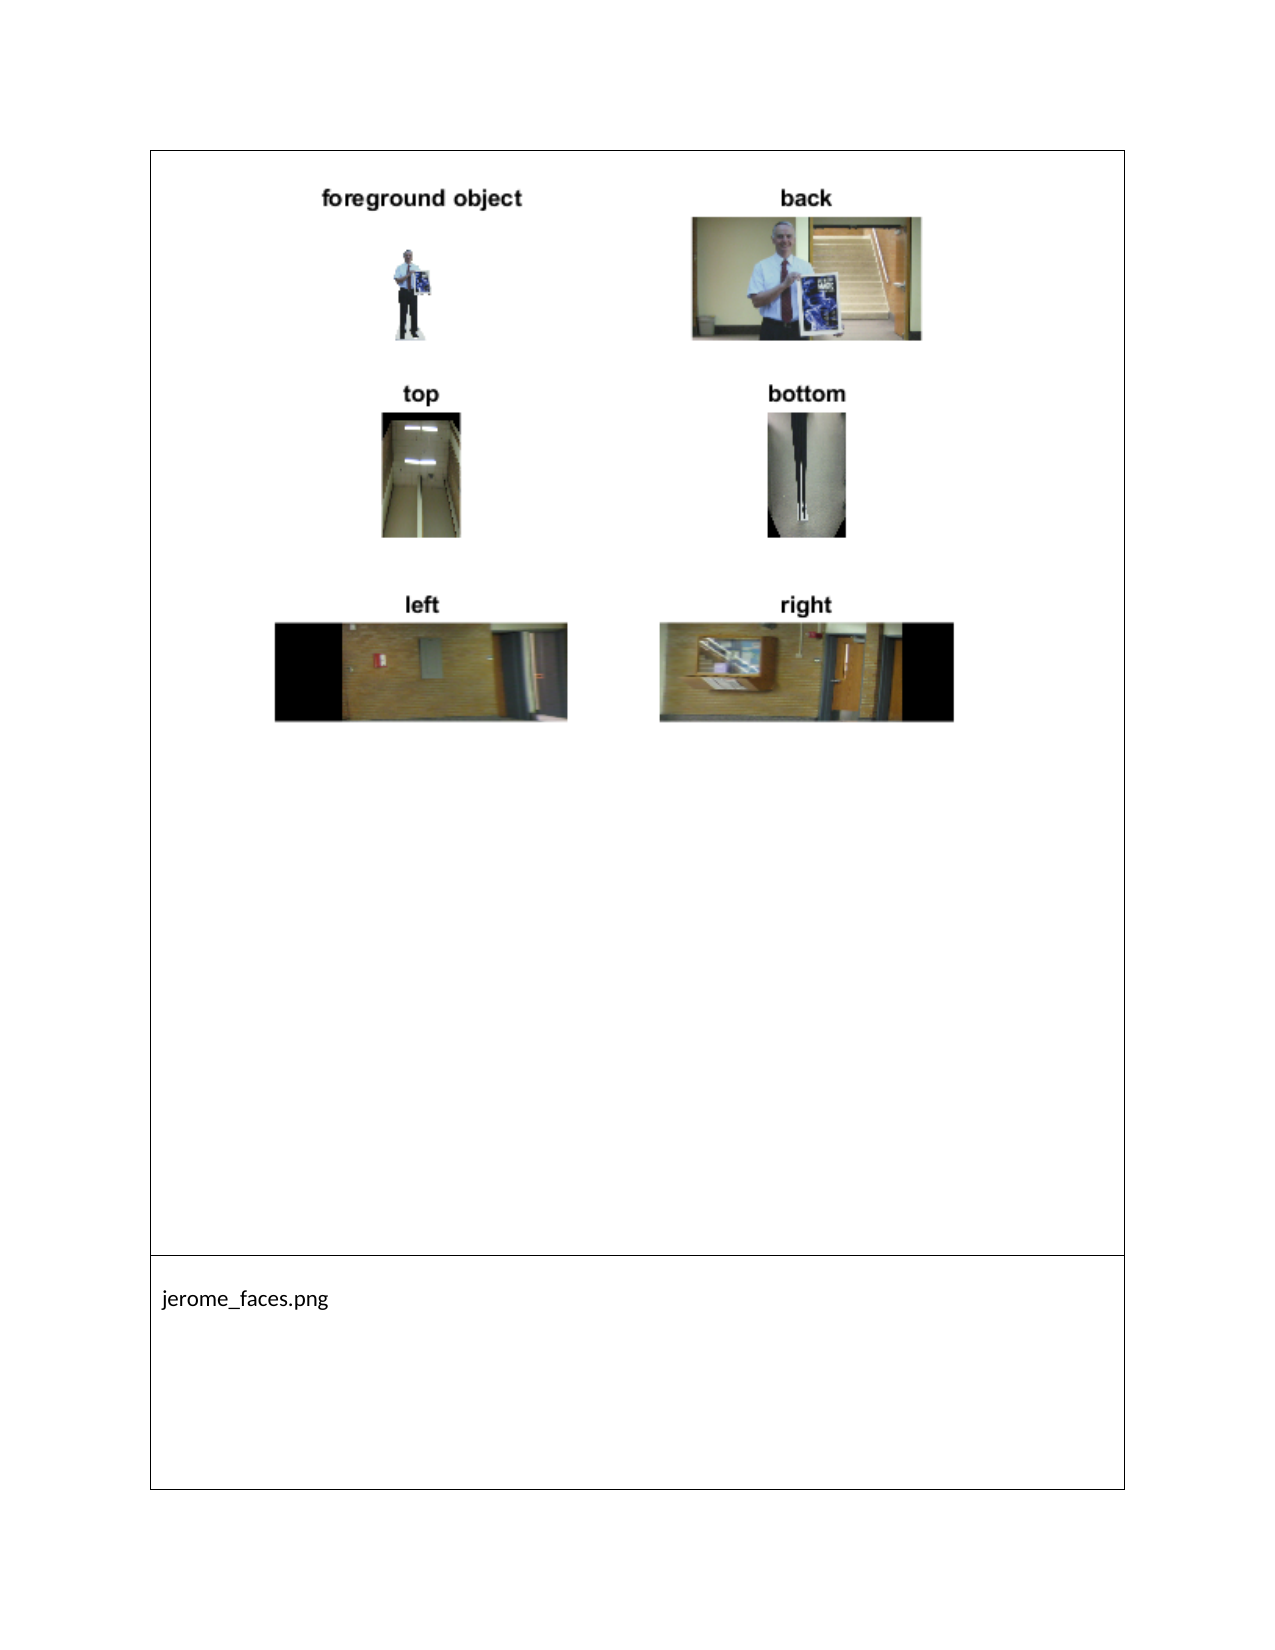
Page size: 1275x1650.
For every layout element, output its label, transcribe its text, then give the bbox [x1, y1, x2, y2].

table_cell jerome_faces.png [151, 1256, 1124, 1489]
picture [161, 151, 1037, 807]
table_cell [151, 151, 1124, 1255]
